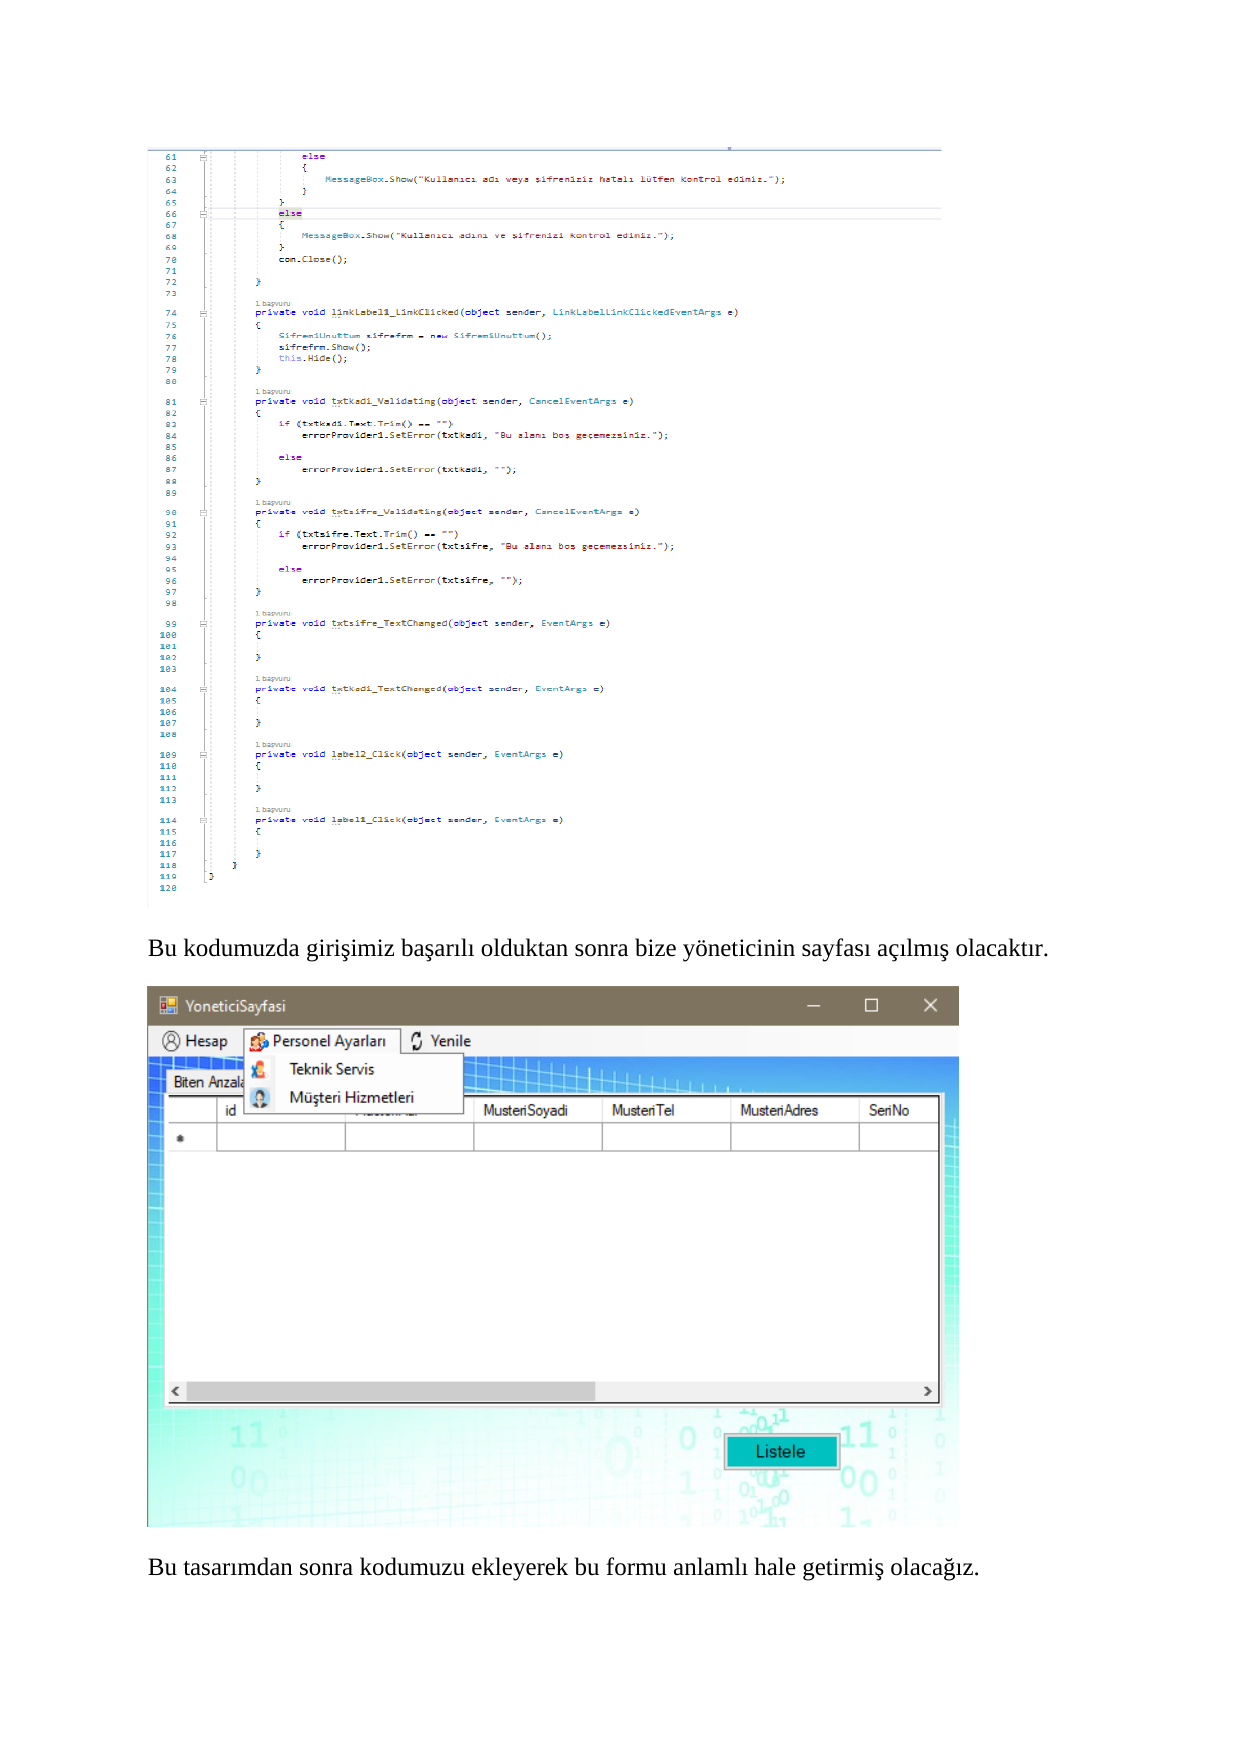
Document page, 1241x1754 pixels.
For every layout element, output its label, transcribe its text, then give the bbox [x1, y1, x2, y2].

picture [147, 986, 959, 1527]
text Bu tasarımdan sonra kodumuzu ekleyerek bu formu anlamlı hale getirmiş olacağız. [148, 1552, 1093, 1581]
text Bu kodumuzda girişimiz başarılı olduktan sonra bize yöneticinin sayfası açılmış olacaktır. [148, 933, 1093, 962]
picture [147, 147, 942, 908]
